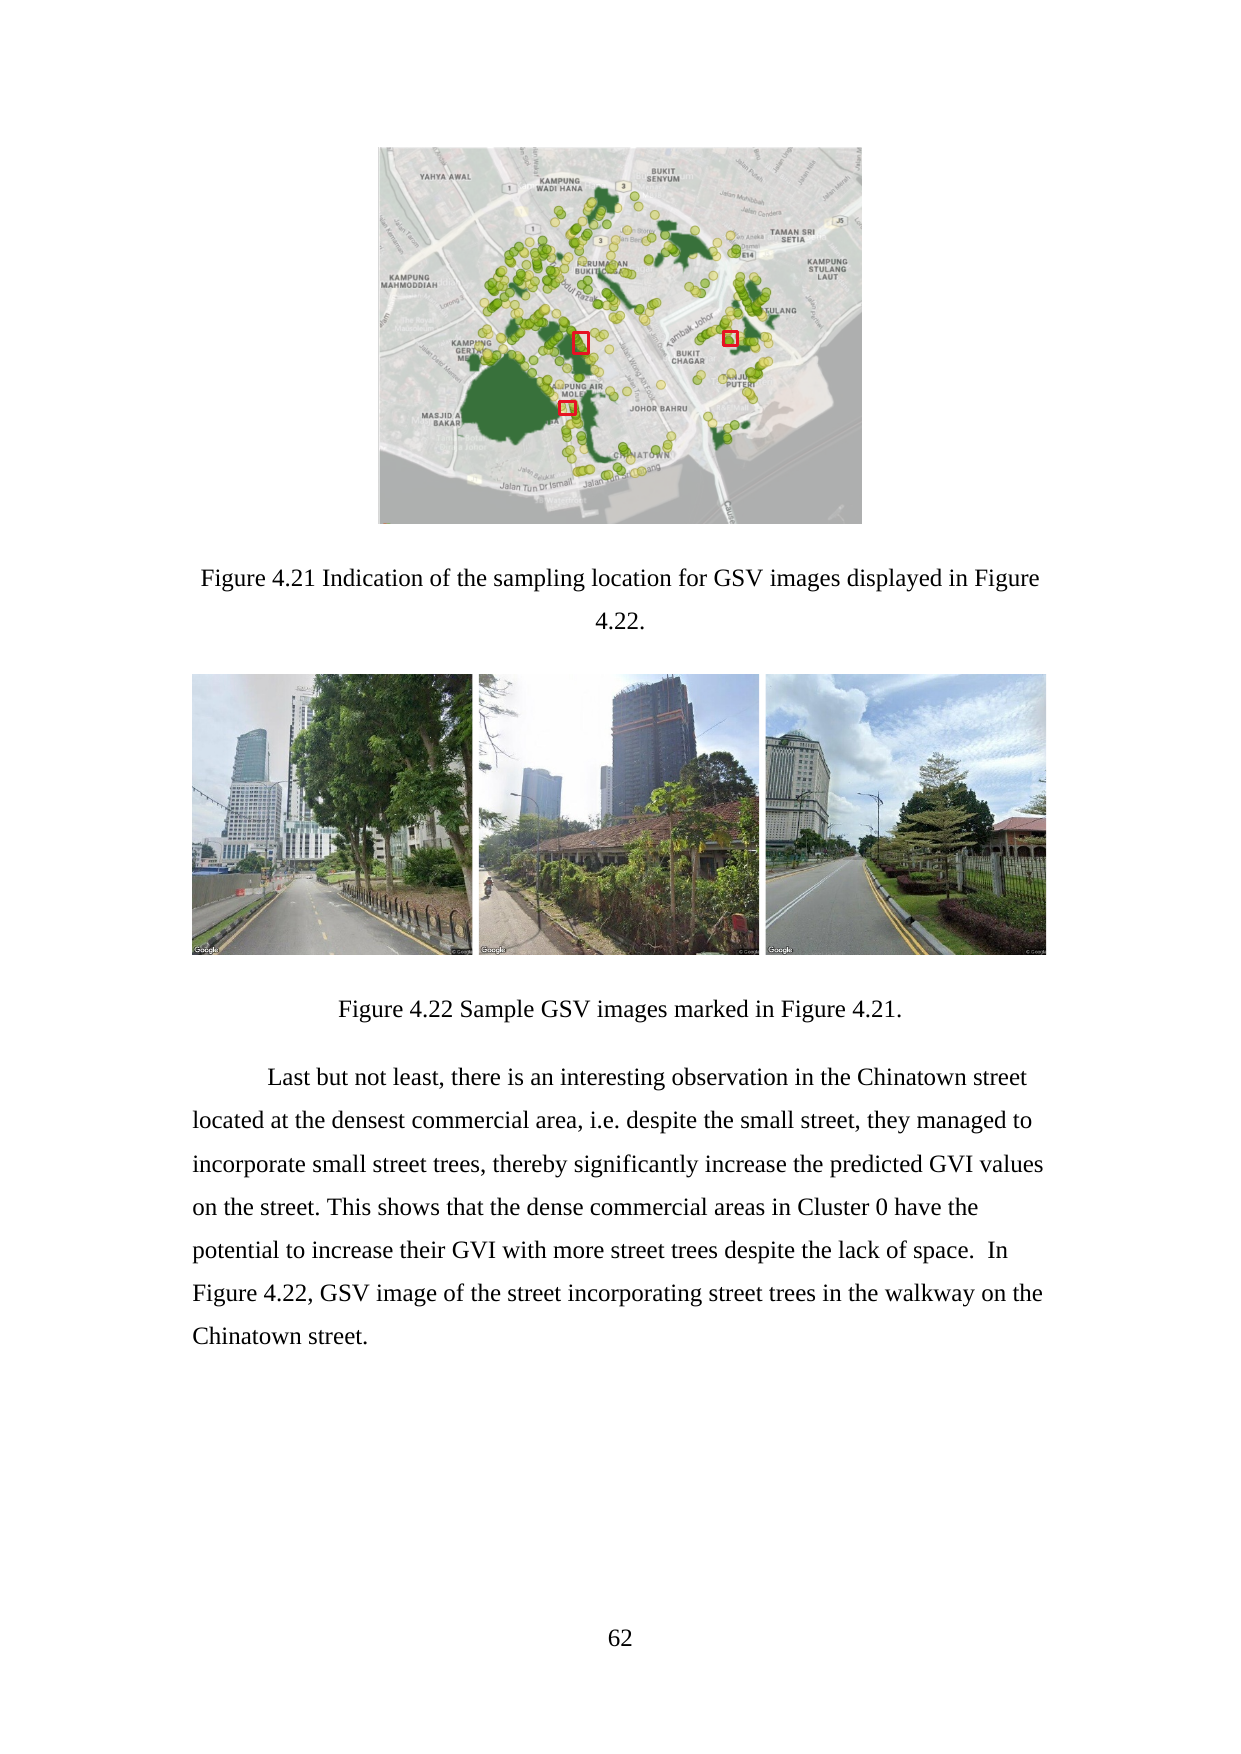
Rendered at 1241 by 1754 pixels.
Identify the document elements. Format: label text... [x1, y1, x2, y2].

picture [378, 147, 862, 524]
text Figure 4.21 Indication of the sampling location for GSV images displayed in Figure 4.22. [192, 563, 1048, 635]
text Last but not least, there is an interesting observation in the Chinatown street located at the densest commercial area, i.e. despite the small street, they managed to incorporate small street trees, thereby significantly increase the predicted GVI values on the street. This shows that the dense commercial areas in Cluster 0 have the potential to increase their GVI with more street trees despite the lack of space. In Figure 4.22, GSV image of the street incorporating street trees in the walkway on the Chinatown street. [192, 1062, 1048, 1350]
picture [765, 674, 1047, 955]
text Figure 4.22 Sample GSV images marked in Figure 4.21. [192, 994, 1048, 1023]
picture [192, 674, 473, 955]
picture [478, 674, 760, 955]
